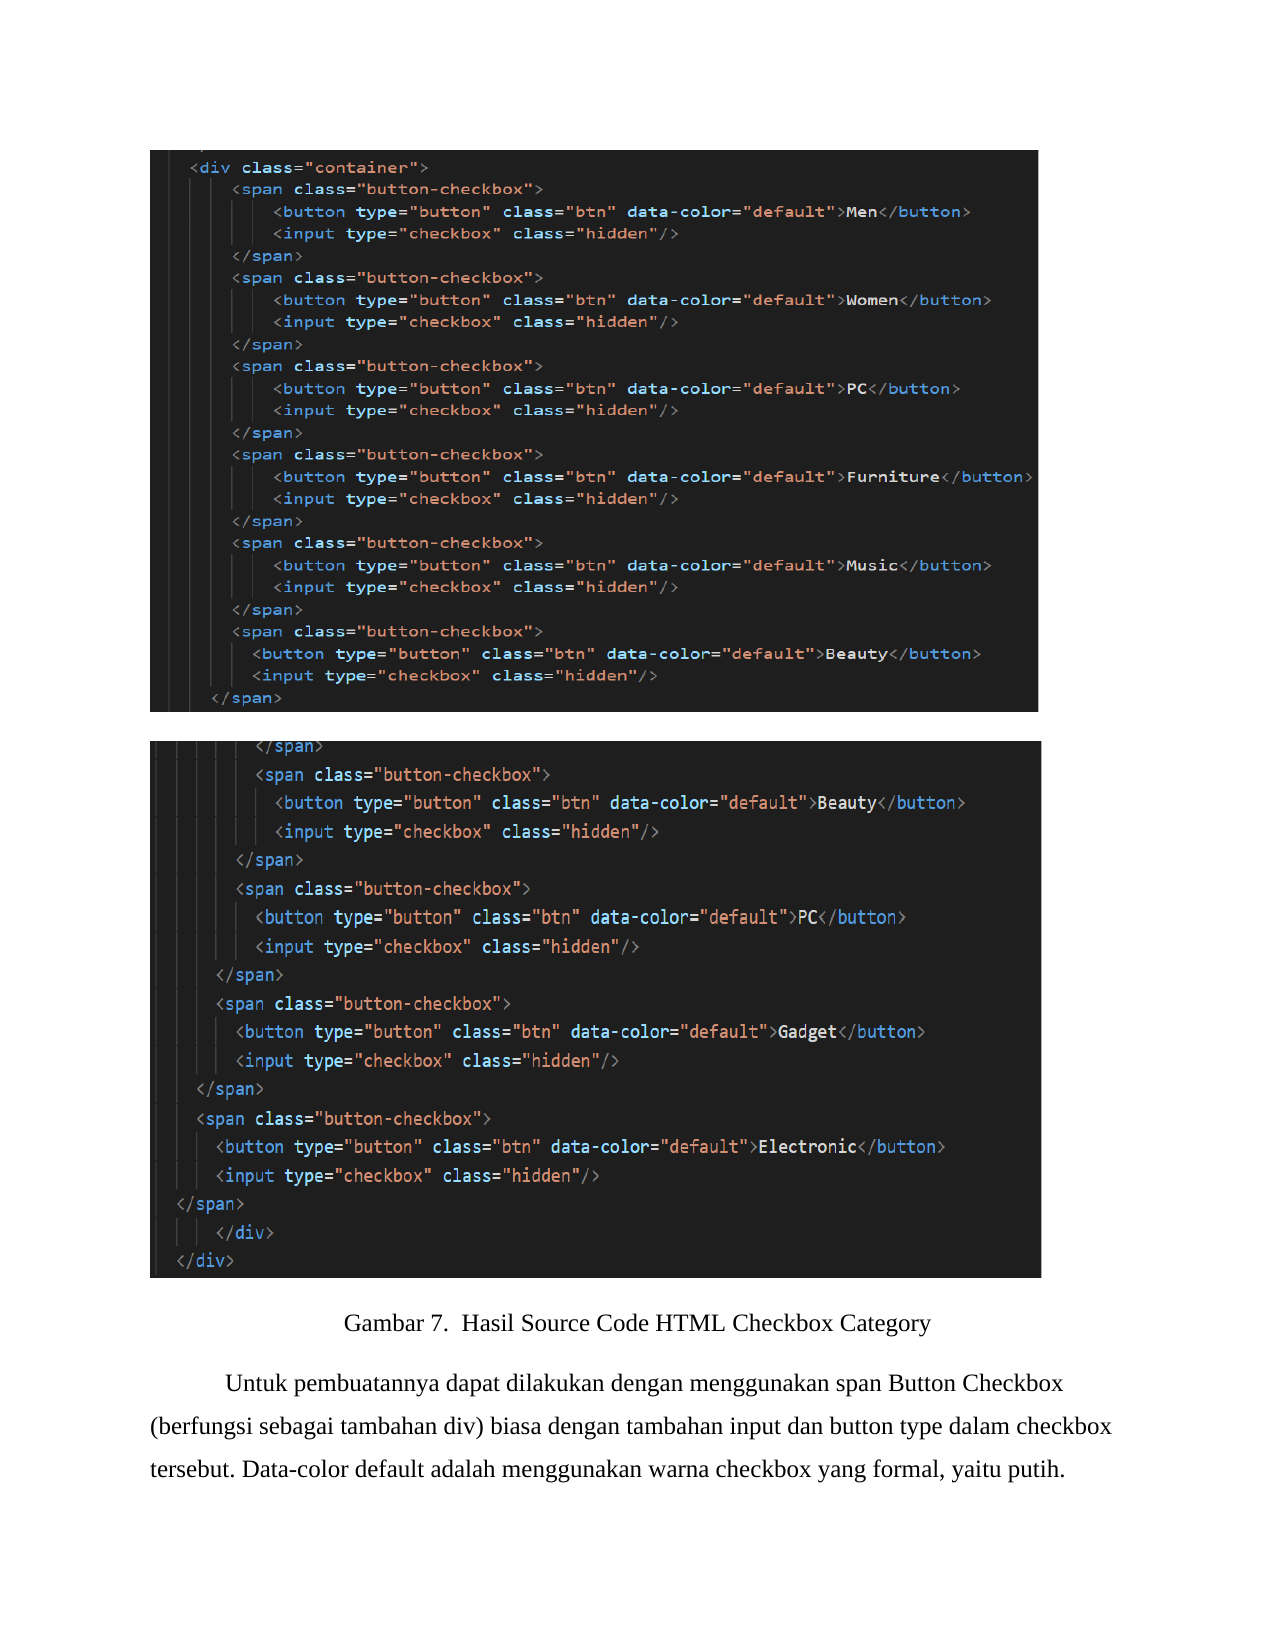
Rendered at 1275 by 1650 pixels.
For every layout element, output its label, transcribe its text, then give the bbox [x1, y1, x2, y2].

picture [150, 741, 1042, 1278]
picture [150, 150, 1039, 712]
text Untuk pembuatannya dapat dilakukan dengan menggunakan span Button Checkbox (berfungsi sebagai tambahan div) biasa dengan tambahan input dan button type dalam checkbox tersebut. Data-color default adalah menggunakan warna checkbox yang formal, yaitu putih. [150, 1368, 1125, 1483]
text Gambar 7. Hasil Source Code HTML Checkbox Category [150, 1308, 1125, 1337]
